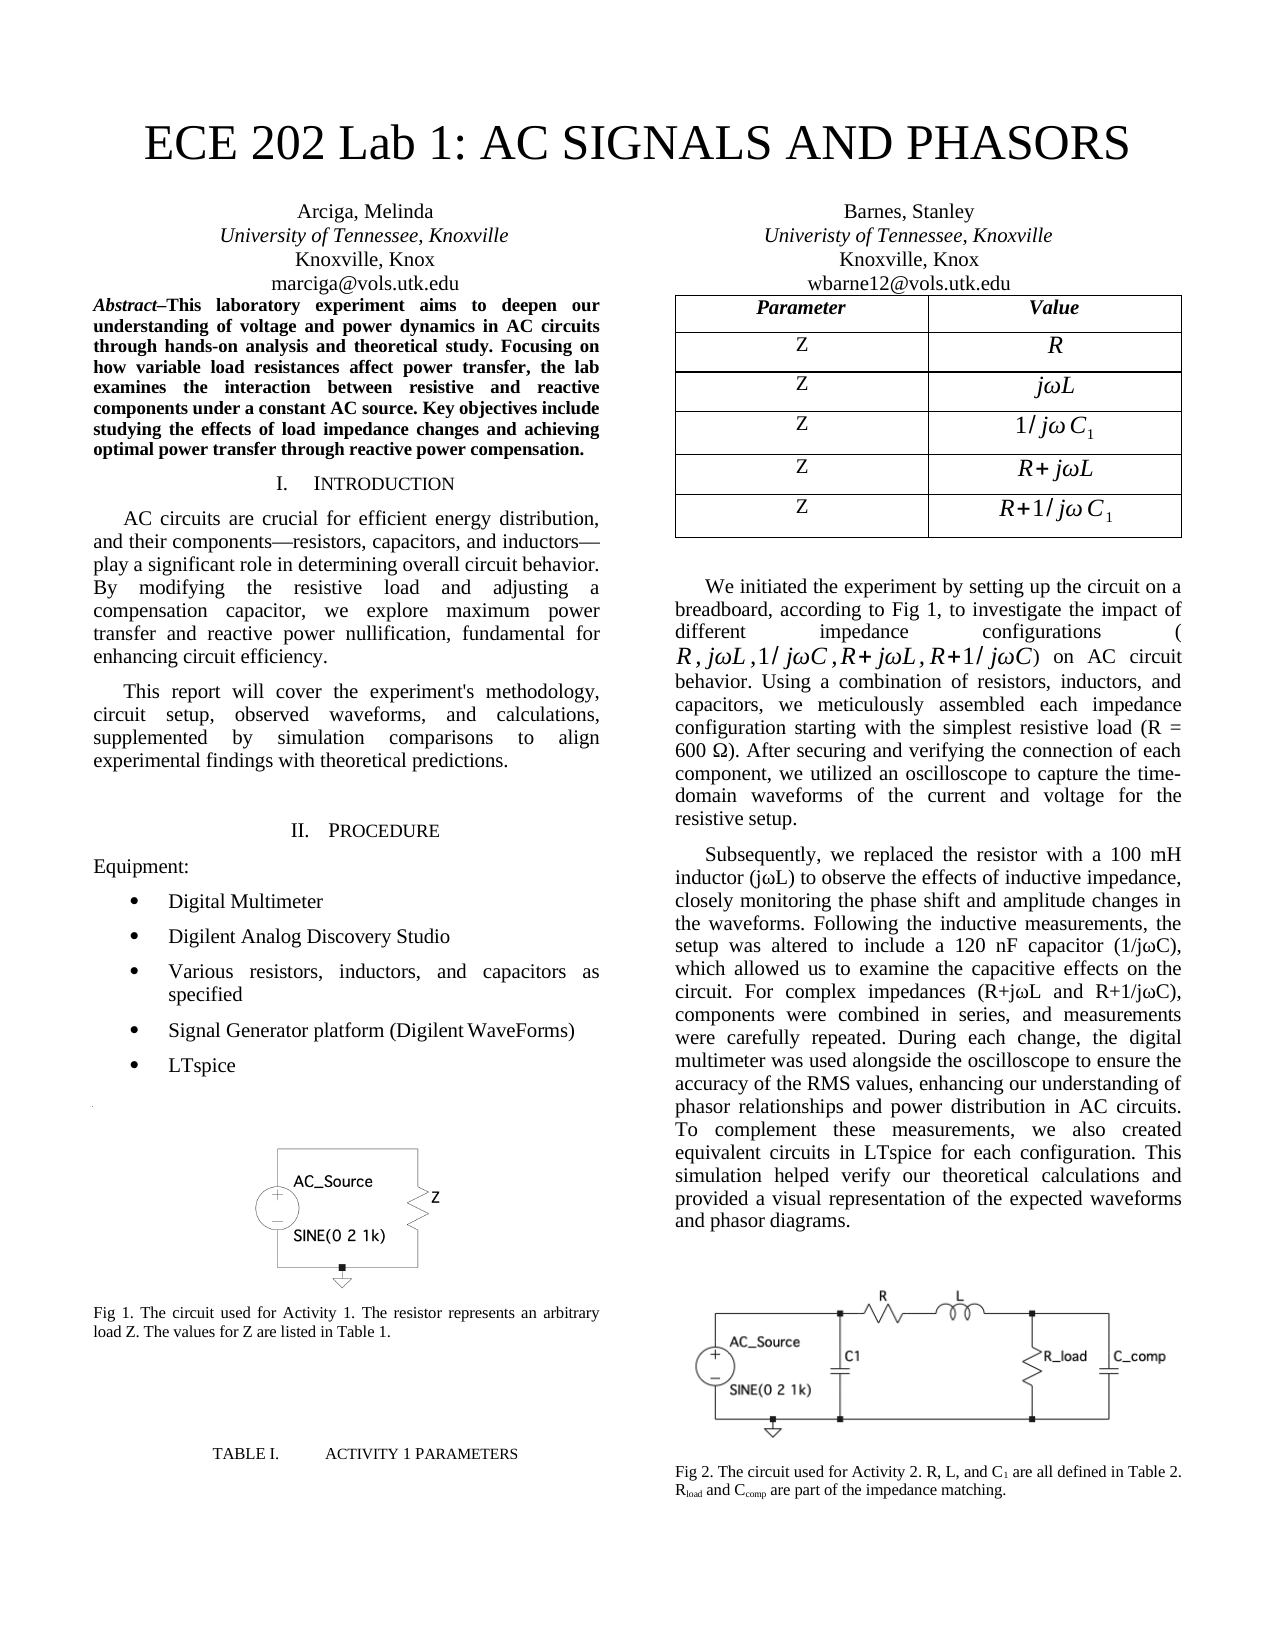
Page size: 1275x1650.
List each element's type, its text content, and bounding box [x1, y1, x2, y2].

table_cell [929, 333, 1181, 371]
text AC circuits are crucial for efficient energy distribution, and their components—resistors, capacitors, and inductors—play a significant role in determining overall circuit behavior. By modifying the resistive load and adjusting a compensation capacitor, we explore maximum power transfer and reactive power nullification, fundamental for enhancing circuit efficiency. [93, 507, 600, 668]
text Abstract–This laboratory experiment aims to deepen our understanding of voltage and power dynamics in AC circuits through hands-on analysis and theoretical study. Focusing on how variable load resistances affect power transfer, the lab examines the interaction between resistive and reactive components under a constant AC source. Key objectives include studying the effects of load impedance changes and achieving optimal power transfer through reactive power compensation. [93, 295, 600, 459]
text Equipment: [93, 855, 600, 878]
list Various resistors, inductors, and capacitors as specified [131, 961, 600, 1006]
table_header Barnes, Stanley Univeristy of Tennessee, Knoxville Knoxville, Knox wbarne12@vols.utk.edu [637, 199, 1181, 295]
text This report will cover the experiment's methodology, circuit setup, observed waveforms, and calculations, supplemented by simulation comparisons to align experimental findings with theoretical predictions. [93, 680, 600, 772]
text We initiated the experiment by setting up the circuit on a breadboard, according to Fig 1, to investigate the impact of different impedance configurations () on AC circuit behavior. Using a combination of resistors, inductors, and capacitors, we meticulously assembled each impedance configuration starting with the simplest resistive load (R = 600 Ω). After securing and verifying the connection of each component, we utilized an oscilloscope to capture the time-domain waveforms of the current and voltage for the resistive setup. [675, 575, 1182, 830]
table_header Parameter [676, 296, 928, 332]
table_cell [929, 373, 1181, 411]
list Digital Multimeter [131, 890, 600, 913]
text Subsequently, we replaced the resistor with a 100 mH inductor (jωL) to observe the effects of inductive impedance, closely monitoring the phase shift and amplitude changes in the waveforms. Following the inductive measurements, the setup was altered to include a 120 nF capacitor (1/jωC), which allowed us to examine the capacitive effects on the circuit. For complex impedances (R+jωL and R+1/jωC), components were combined in series, and measurements were carefully repeated. During each change, the digital multimeter was used alongside the oscilloscope to ensure the accuracy of the RMS values, enhancing our understanding of phasor relationships and power distribution in AC circuits. To complement these measurements, we also created equivalent circuits in LTspice for each configuration. This simulation helped verify our theoretical calculations and provided a visual representation of the expected waveforms and phasor diagrams. [675, 843, 1182, 1232]
list ACTIVITY 1 PARAMETERS [131, 1445, 600, 1463]
text Fig 2. The circuit used for Activity 2. R, L, and C1 are all defined in Table 2. Rload and Ccomp are part of the impedance matching. [675, 1463, 1182, 1499]
list Digilent Analog Discovery Studio [131, 925, 600, 948]
table_cell Z [676, 333, 928, 371]
table_cell [929, 412, 1181, 454]
list PROCEDURE [131, 819, 600, 842]
table_header Arciga, Melinda University of Tennessee, Knoxville Knoxville, Knox marciga@vols.utk.edu [93, 199, 637, 295]
list INTRODUCTION [131, 472, 600, 495]
table_cell [929, 455, 1181, 494]
table_cell Z [676, 495, 928, 537]
table_cell Z [676, 455, 928, 494]
table_header Value [929, 296, 1181, 332]
table_cell Z [676, 373, 928, 411]
table_cell Z [676, 412, 928, 454]
title ECE 202 Lab 1: AC SIGNALS AND PHASORS [93, 112, 1182, 170]
table_cell [929, 495, 1181, 537]
list LTspice [131, 1054, 600, 1077]
list Signal Generator platform (Digilent WaveForms) [131, 1019, 600, 1042]
text Fig 1. The circuit used for Activity 1. The resistor represents an arbitrary load Z. The values for Z are listed in Table 1. [93, 1304, 600, 1341]
